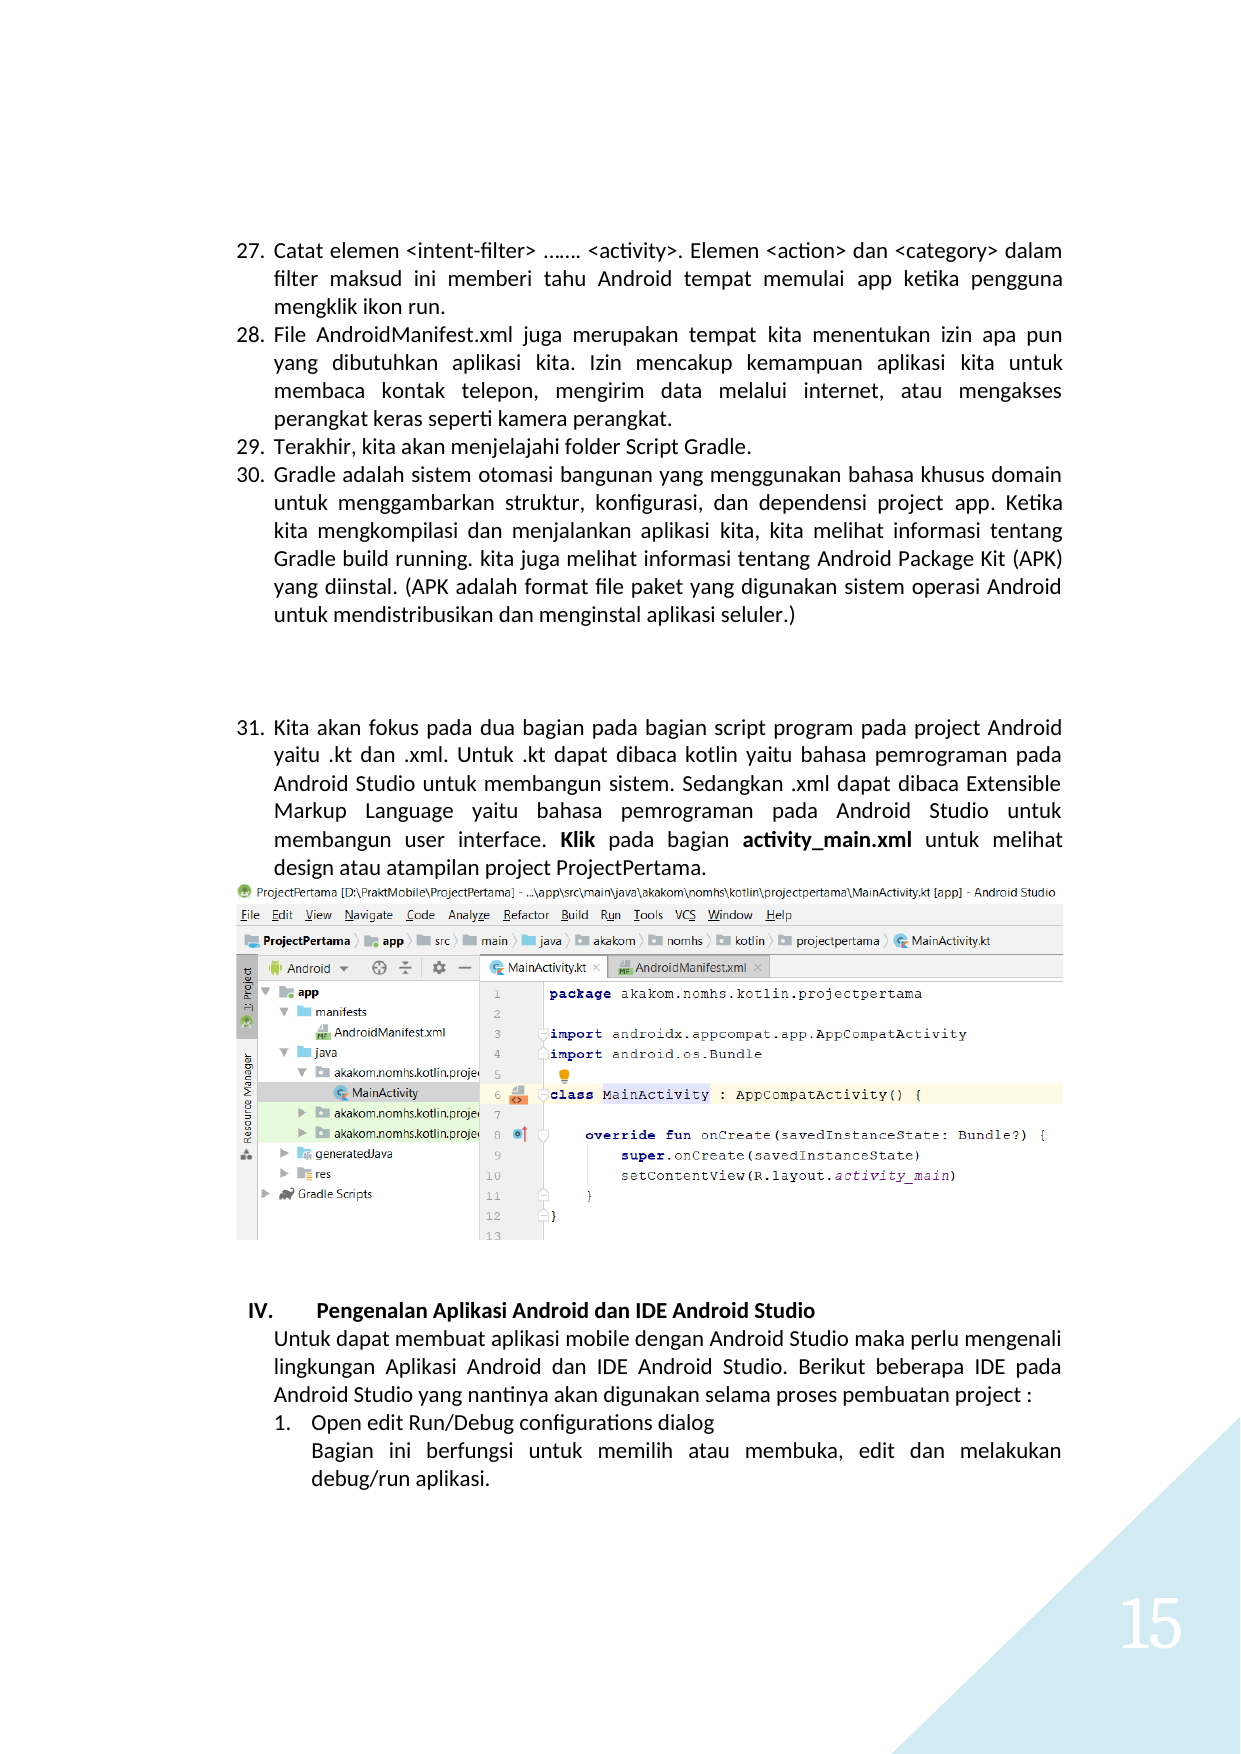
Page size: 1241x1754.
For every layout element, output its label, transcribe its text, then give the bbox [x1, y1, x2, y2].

list Untuk dapat membuat aplikasi mobile dengan Android Studio maka perlu mengenali lingkungan Aplikasi Android dan IDE Android Studio. Berikut beberapa IDE pada Android Studio yang nantinya akan digunakan selama proses pembuatan project : [274, 1324, 1063, 1408]
list Open edit Run/Debug configurations dialog [274, 1408, 1063, 1436]
list Gradle adalah sistem otomasi bangunan yang menggunakan bahasa khusus domain untuk menggambarkan struktur, konfigurasi, dan dependensi project app. Ketika kita mengkompilasi dan menjalankan aplikasi kita, kita melihat informasi tentang Gradle build running. kita juga melihat informasi tentang Android Package Kit (APK) yang diinstal. (APK adalah format file paket yang digunakan sistem operasi Android untuk mendistribusikan dan menginstal aplikasi seluler.) [236, 460, 1063, 628]
list Bagian ini berfungsi untuk memilih atau membuka, edit dan melakukan debug/run aplikasi. [311, 1436, 1063, 1492]
list File AndroidManifest.xml juga merupakan tempat kita menentukan izin apa pun yang dibutuhkan aplikasi kita. Izin mencakup kemampuan aplikasi kita untuk membaca kontak telepon, mengirim data melalui internet, atau mengakses perangkat keras seperti kamera perangkat. [236, 320, 1063, 432]
list Terakhir, kita akan menjelajahi folder Script Gradle. [236, 432, 1063, 460]
list Pengenalan Aplikasi Android dan IDE Android Studio [274, 1296, 1063, 1324]
picture [236, 880, 1063, 1240]
list Kita akan fokus pada dua bagian pada bagian script program pada project Android yaitu .kt dan .xml. Untuk .kt dapat dibaca kotlin yaitu bahasa pemrograman pada Android Studio untuk membangun sistem. Sedangkan .xml dapat dibaca Extensible Markup Language yaitu bahasa pemrograman pada Android Studio untuk membangun user interface. Klik pada bagian activity_main.xml untuk melihat design atau atampilan project ProjectPertama. [236, 713, 1063, 880]
list Catat elemen <intent-filter> ……. <activity>. Elemen <action> dan <category> dalam filter maksud ini memberi tahu Android tempat memulai app ketika pengguna mengklik ikon run. [236, 236, 1063, 320]
